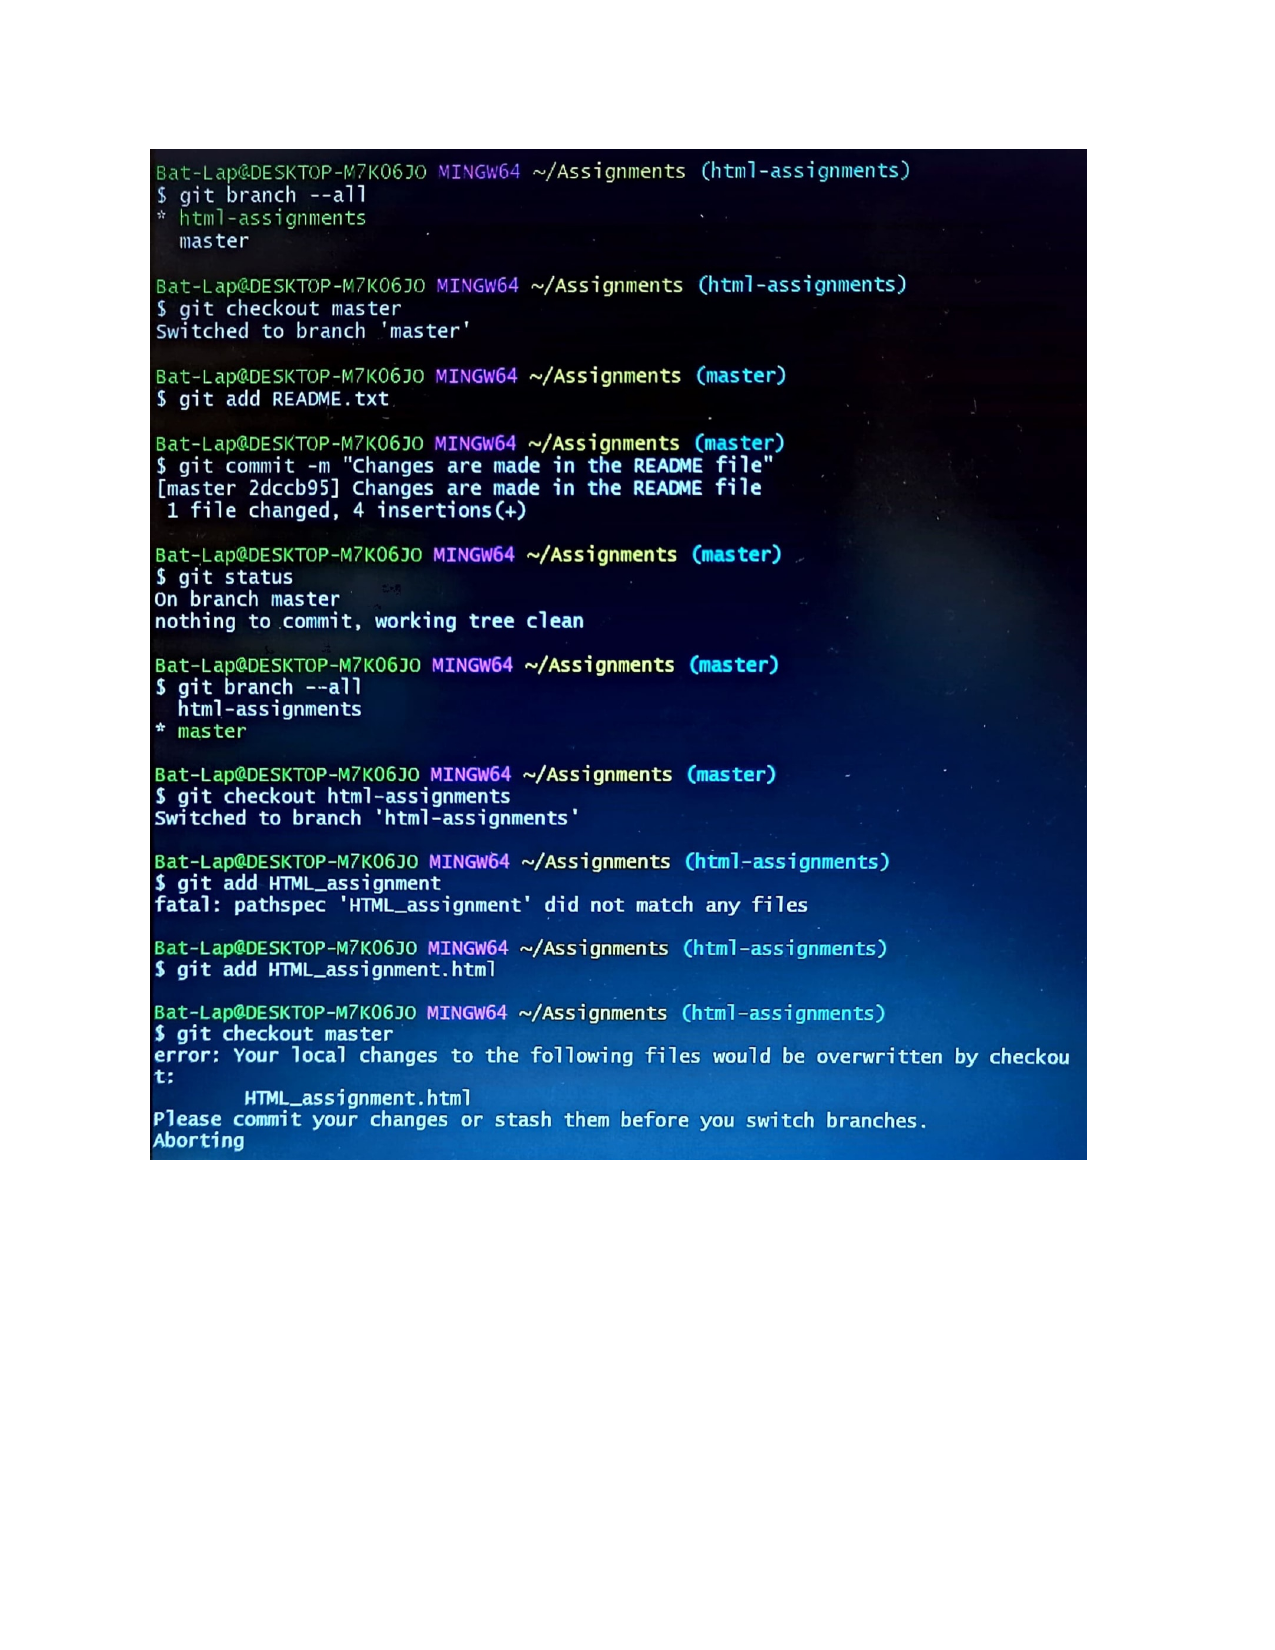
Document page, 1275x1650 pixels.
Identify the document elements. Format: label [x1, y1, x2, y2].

picture [150, 149, 1087, 1160]
